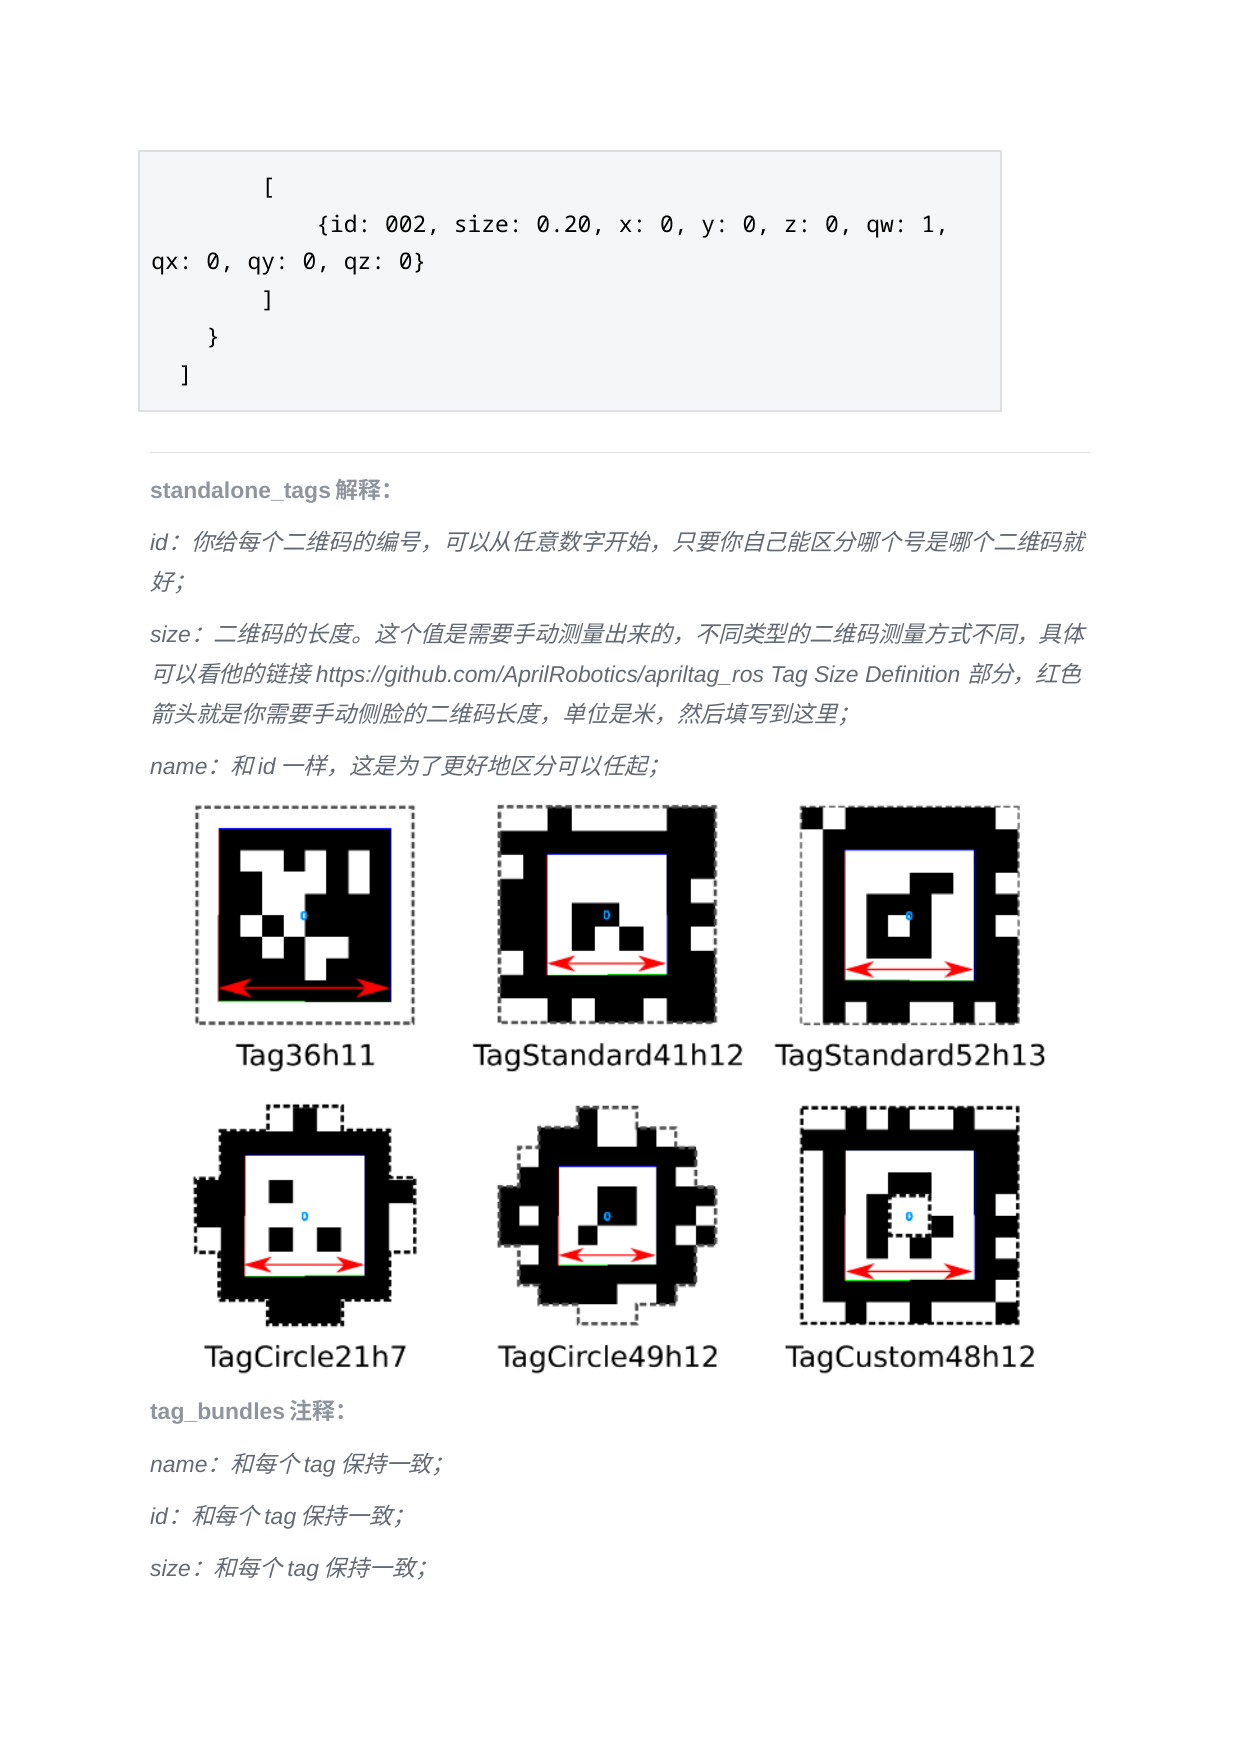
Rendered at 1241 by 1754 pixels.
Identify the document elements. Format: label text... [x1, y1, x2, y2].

text id：和每个tag保持一致； [150, 1498, 1090, 1531]
text size：和每个tag保持一致； [150, 1550, 1090, 1583]
text name：和每个tag保持一致； [150, 1445, 1090, 1479]
text size：二维码的长度。这个值是需要手动测量出来的，不同类型的二维码测量方式不同，具体可以看他的链接 https://github.com/AprilRobotics/apriltag_ros Tag Size Definition 部分，红色箭头就是你需要手动侧脸的二维码长度，单位是米，然后填写到这里； [150, 616, 1090, 729]
text standalone_tags解释： [150, 472, 1090, 505]
picture [188, 800, 1052, 1376]
text id：你给每个二维码的编号，可以从任意数字开始，只要你自己能区分哪个号是哪个二维码就好； [150, 524, 1090, 597]
text tag_bundles注释： [150, 1393, 1090, 1426]
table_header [140, 152, 1000, 410]
text name：和id一样，这是为了更好地区分可以任起； [150, 748, 1090, 781]
